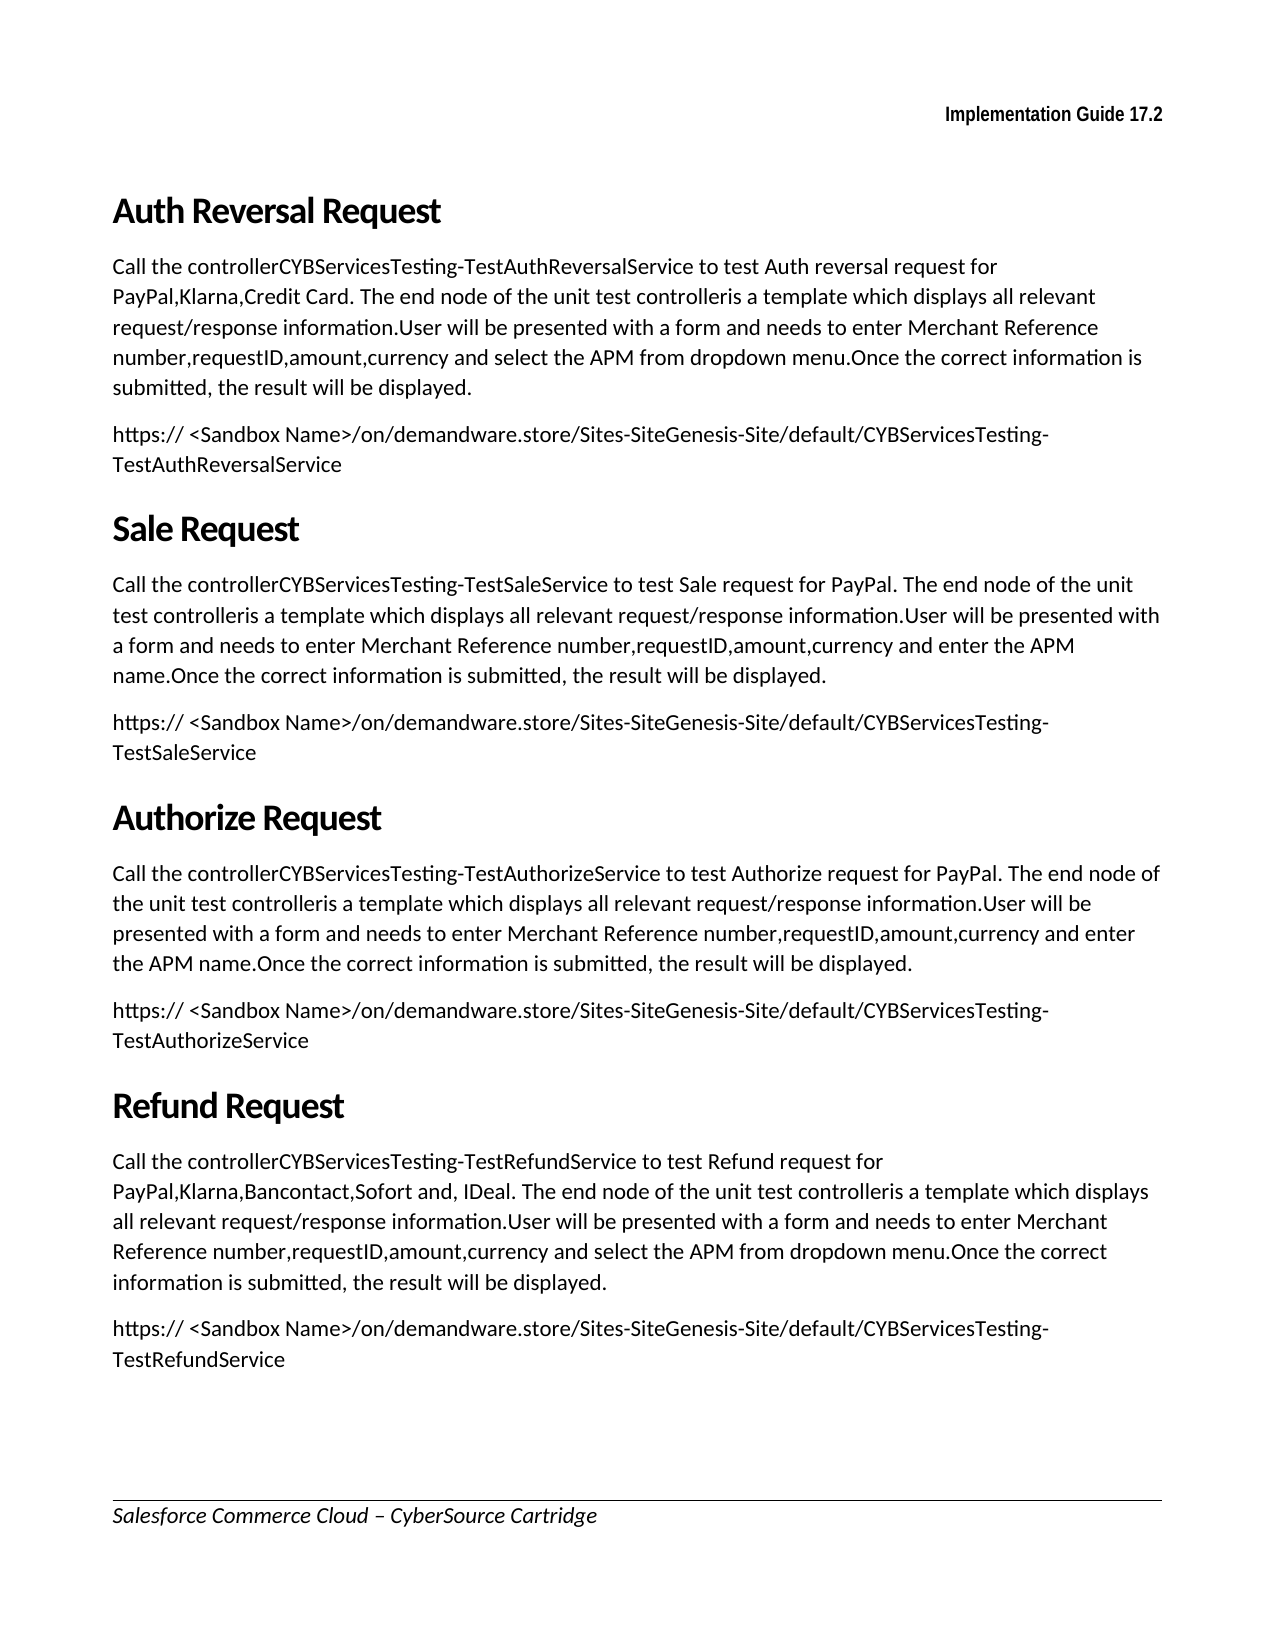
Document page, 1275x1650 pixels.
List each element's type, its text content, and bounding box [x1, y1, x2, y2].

text https:// <Sandbox Name>/on/demandware.store/Sites-SiteGenesis-Site/default/CYBServicesTesting-TestAuthReversalService [112, 420, 1162, 478]
text https:// <Sandbox Name>/on/demandware.store/Sites-SiteGenesis-Site/default/CYBServicesTesting-TestAuthorizeService [112, 996, 1162, 1054]
subtitle Sale Request [112, 505, 1162, 551]
text Call the controllerCYBServicesTesting-TestSaleService to test Sale request for PayPal. The end node of the unit test controlleris a template which displays all relevant request/response information.User will be presented with a form and needs to enter Merchant Reference number,requestID,amount,currency and enter the APM name.Once the correct information is submitted, the result will be displayed. [112, 571, 1162, 689]
text https:// <Sandbox Name>/on/demandware.store/Sites-SiteGenesis-Site/default/CYBServicesTesting-TestSaleService [112, 708, 1162, 766]
subtitle Authorize Request [112, 793, 1162, 839]
text Call the controllerCYBServicesTesting-TestAuthReversalService to test Auth reversal request for PayPal,Klarna,Credit Card. The end node of the unit test controlleris a template which displays all relevant request/response information.User will be presented with a form and needs to enter Merchant Reference number,requestID,amount,currency and select the APM from dropdown menu.Once the correct information is submitted, the result will be displayed. [112, 252, 1162, 401]
subtitle Refund Request [112, 1082, 1162, 1127]
text Call the controllerCYBServicesTesting-TestAuthorizeService to test Authorize request for PayPal. The end node of the unit test controlleris a template which displays all relevant request/response information.User will be presented with a form and needs to enter Merchant Reference number,requestID,amount,currency and enter the APM name.Once the correct information is submitted, the result will be displayed. [112, 859, 1162, 977]
text https:// <Sandbox Name>/on/demandware.store/Sites-SiteGenesis-Site/default/CYBServicesTesting-TestRefundService [112, 1314, 1162, 1373]
subtitle Auth Reversal Request [112, 187, 1162, 233]
text Call the controllerCYBServicesTesting-TestRefundService to test Refund request for PayPal,Klarna,Bancontact,Sofort and, IDeal. The end node of the unit test controlleris a template which displays all relevant request/response information.User will be presented with a form and needs to enter Merchant Reference number,requestID,amount,currency and select the APM from dropdown menu.Once the correct information is submitted, the result will be displayed. [112, 1147, 1162, 1296]
